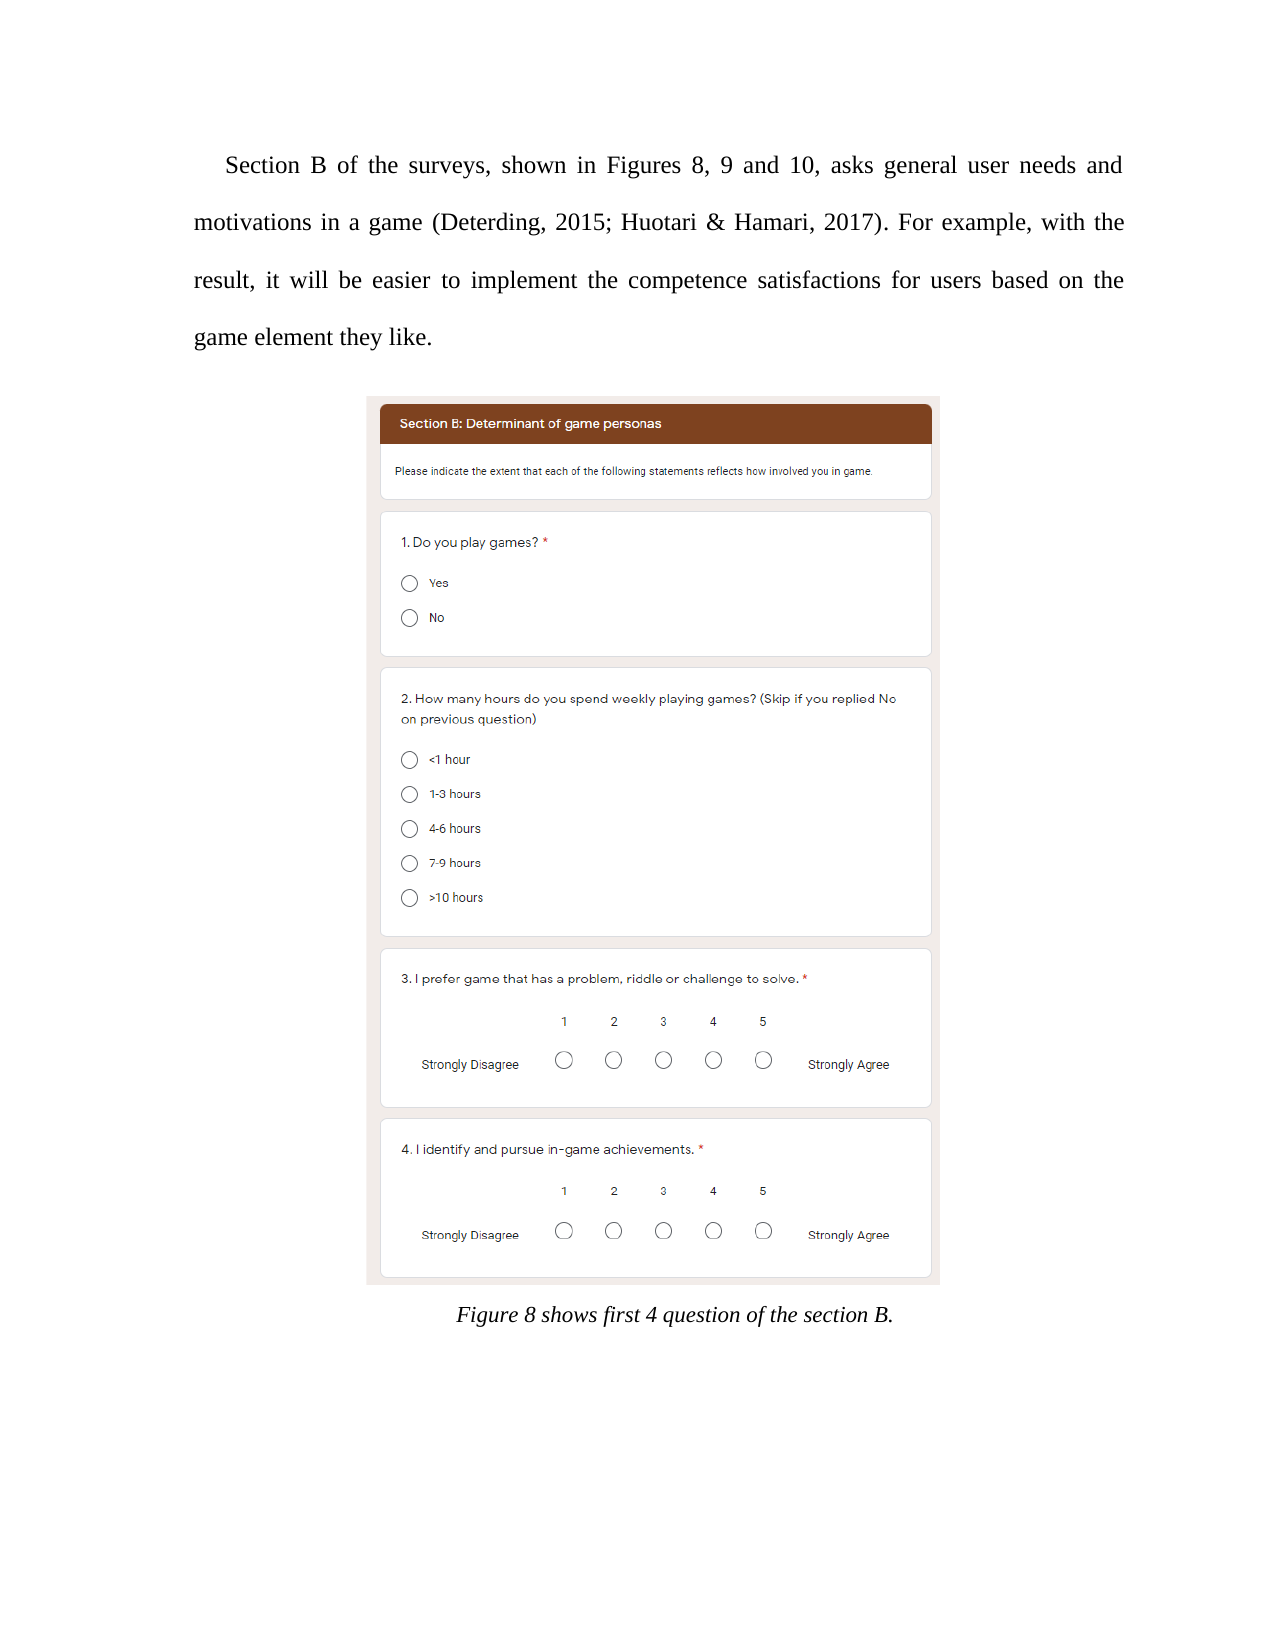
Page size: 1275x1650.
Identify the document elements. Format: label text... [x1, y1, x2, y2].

text Section B of the surveys, shown in Figures 8, 9 and 10, asks general user needs and motivations in a game . For example, with the result, it will be easier to implement the competence satisfactions for users based on the game element they like. [194, 150, 1125, 351]
picture [366, 396, 940, 1285]
text Figure 8 shows first 4 question of the section B. [194, 1301, 1125, 1327]
